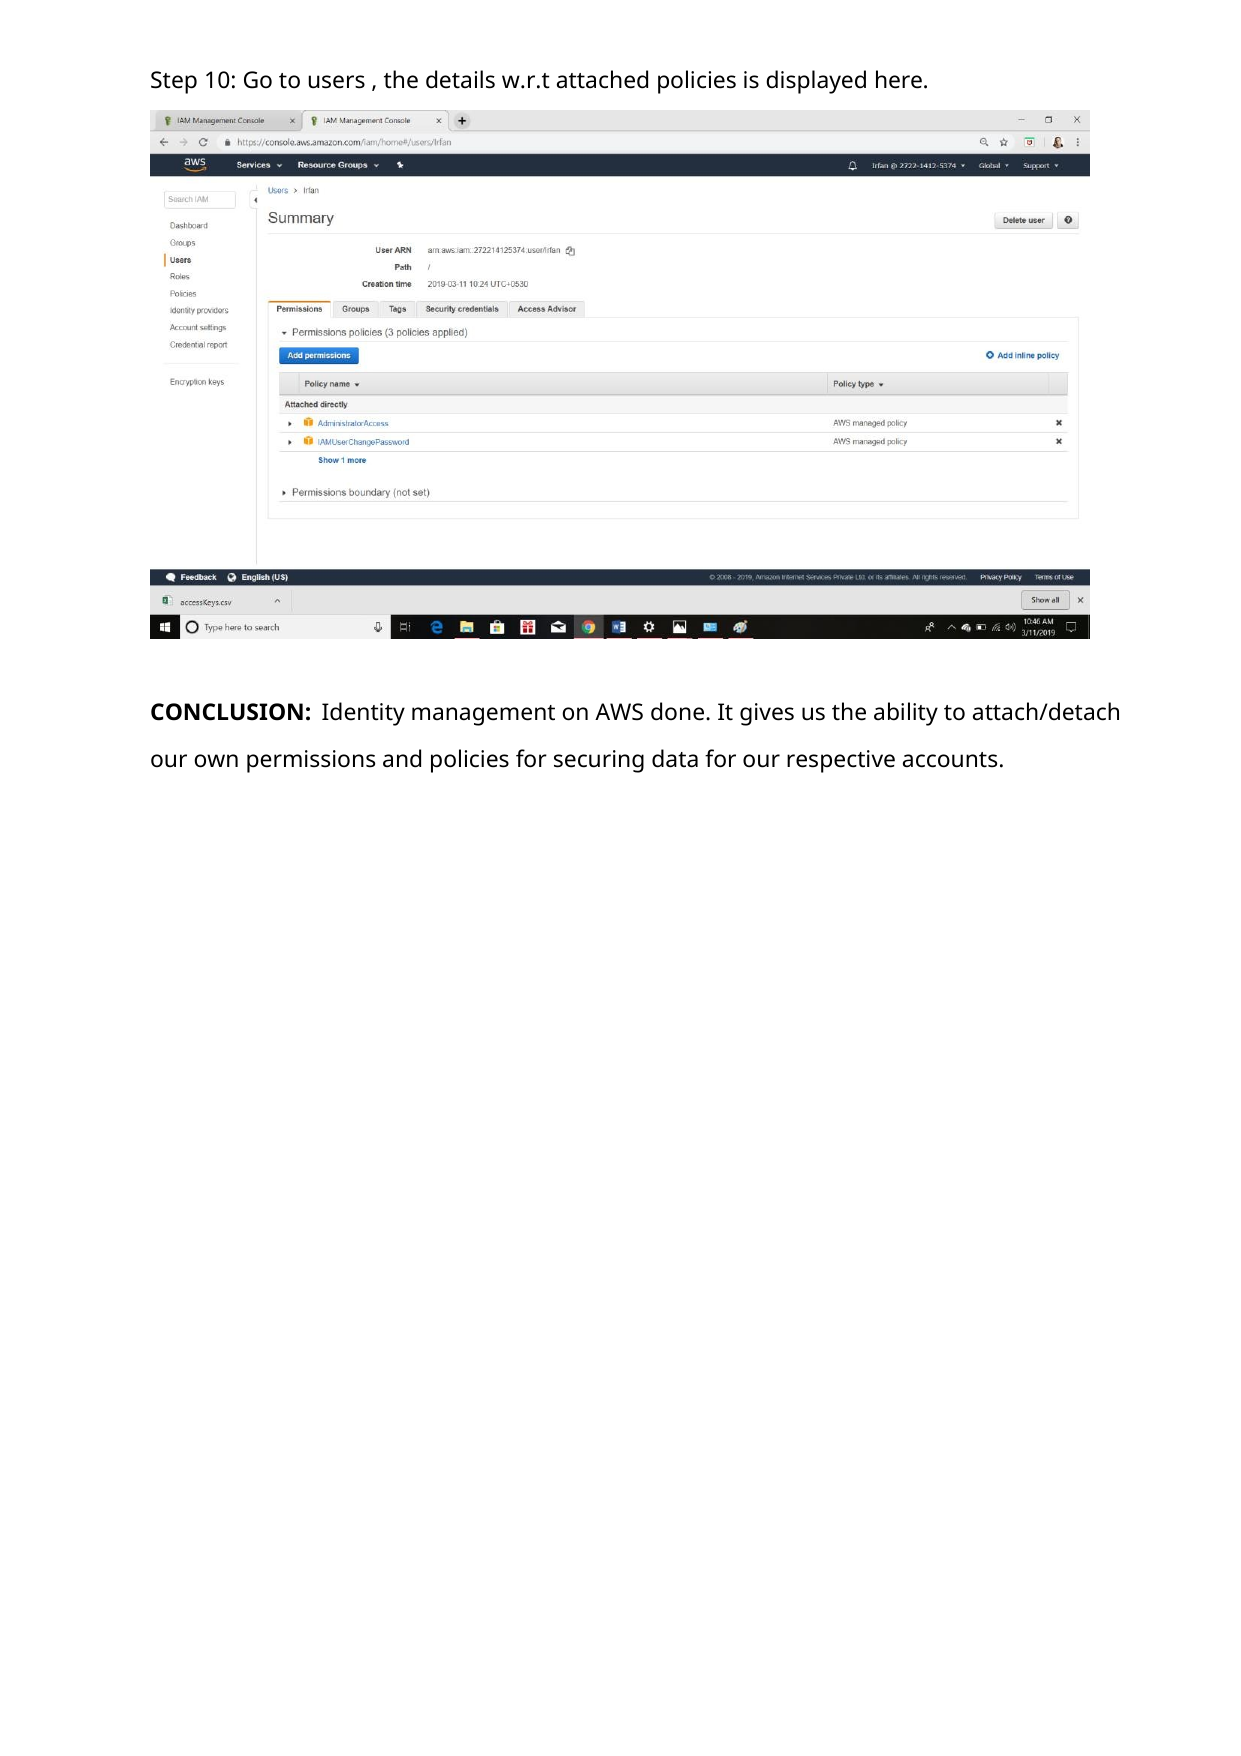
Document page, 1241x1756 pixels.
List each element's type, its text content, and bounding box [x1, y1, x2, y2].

text Step 10: Go to users , the details w.r.t attached policies is displayed here. [150, 64, 1240, 95]
picture [150, 110, 1090, 639]
text CONCLUSION: Identity management on AWS done. It gives us the ability to attach/detach our own permissions and policies for securing data for our respective accounts. [150, 696, 1127, 774]
